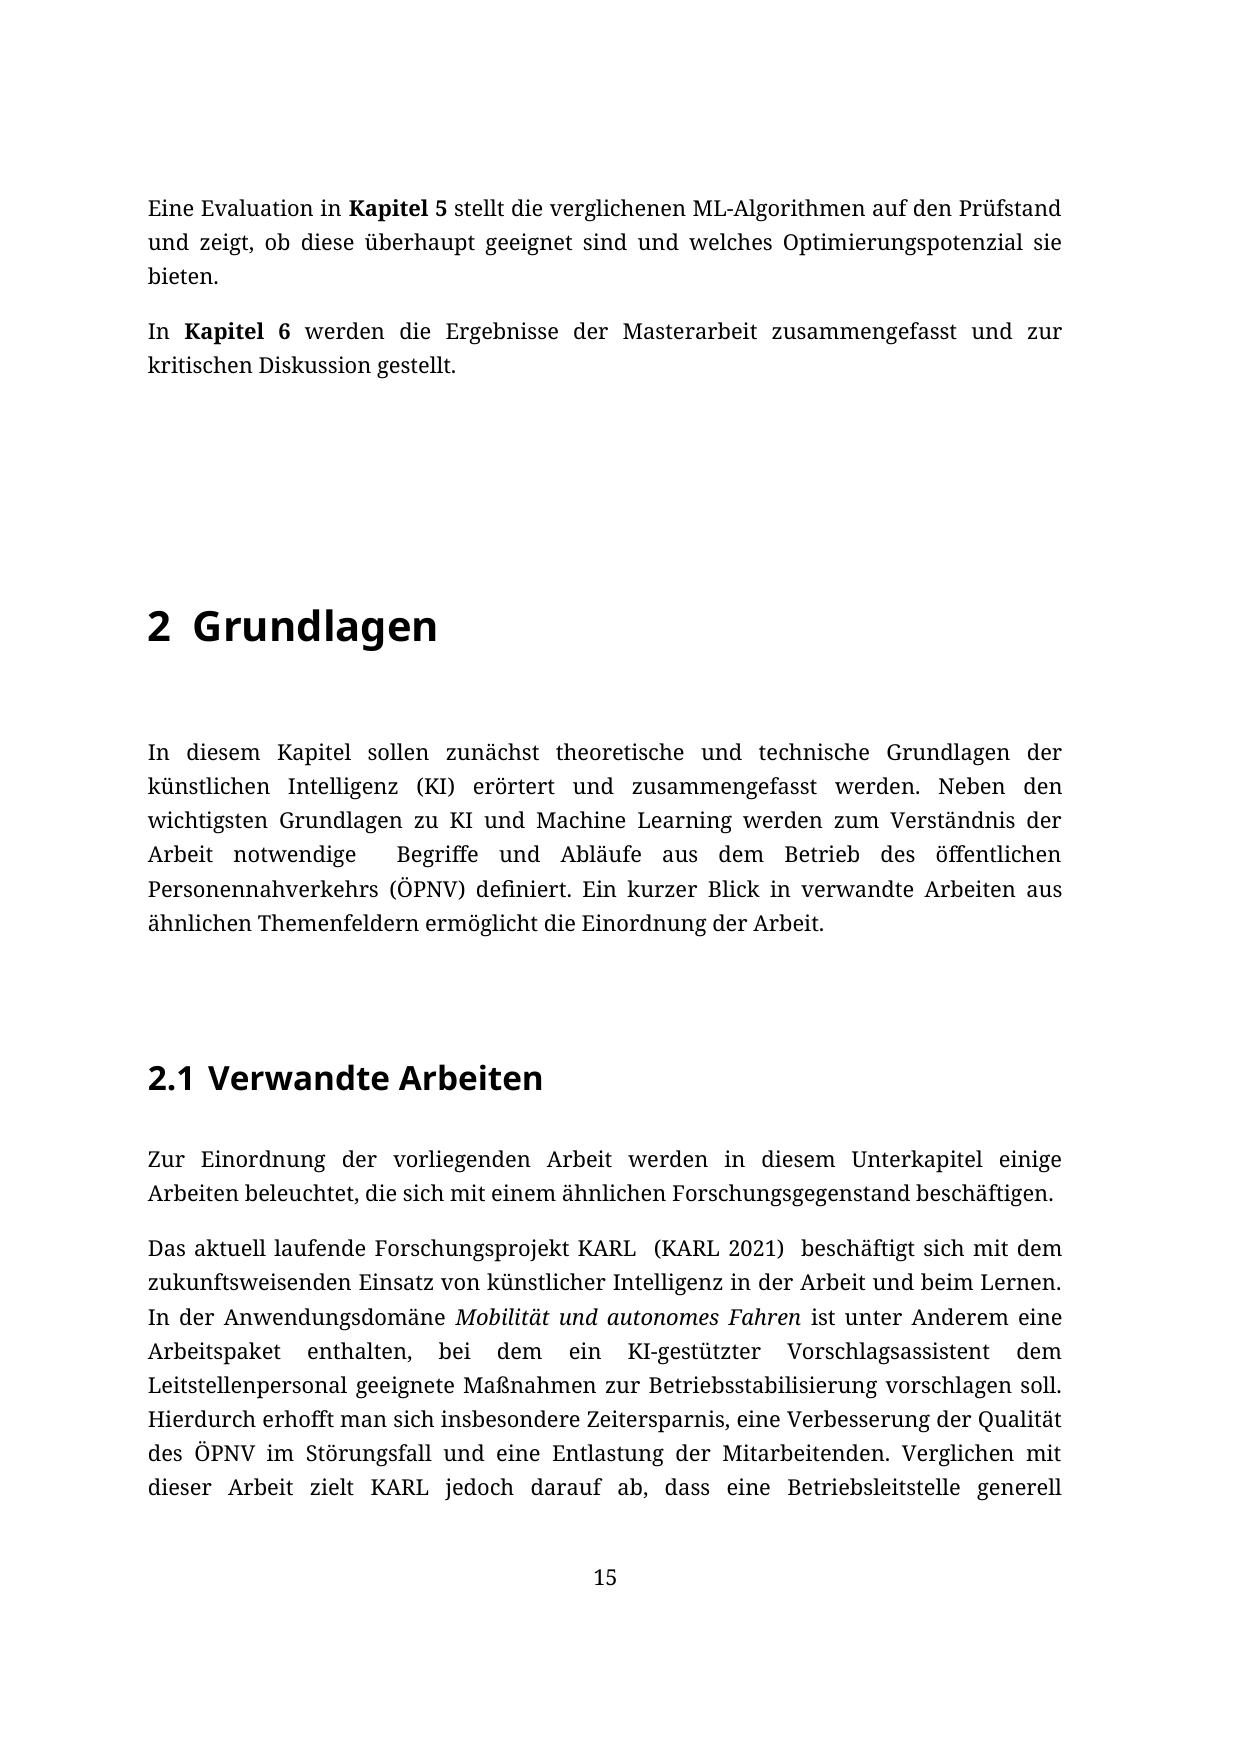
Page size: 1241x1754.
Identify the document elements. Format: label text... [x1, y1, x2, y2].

text In Kapitel 6 werden die Ergebnisse der Masterarbeit zusammengefasst und zur kritischen Diskussion gestellt. [148, 316, 1063, 380]
subtitle Grundlagen [148, 597, 1063, 653]
text Zur Einordnung der vorliegenden Arbeit werden in diesem Unterkapitel einige Arbeiten beleuchtet, die sich mit einem ähnlichen Forschungsgegenstand beschäftigen. [148, 1144, 1063, 1208]
subtitle Verwandte Arbeiten [148, 1054, 1063, 1100]
text Eine Evaluation in Kapitel 5 stellt die verglichenen ML-Algorithmen auf den Prüfstand und zeigt, ob diese überhaupt geeignet sind und welches Optimierungspotenzial sie bieten. [148, 192, 1063, 291]
text In diesem Kapitel sollen zunächst theoretische und technische Grundlagen der künstlichen Intelligenz (KI) erörtert und zusammengefasst werden. Neben den wichtigsten Grundlagen zu KI und Machine Learning werden zum Verständnis der Arbeit notwendige Begriffe und Abläufe aus dem Betrieb des öffentlichen Personennahverkehrs (ÖPNV) definiert. Ein kurzer Blick in verwandte Arbeiten aus ähnlichen Themenfeldern ermöglicht die Einordnung der Arbeit. [148, 737, 1063, 937]
